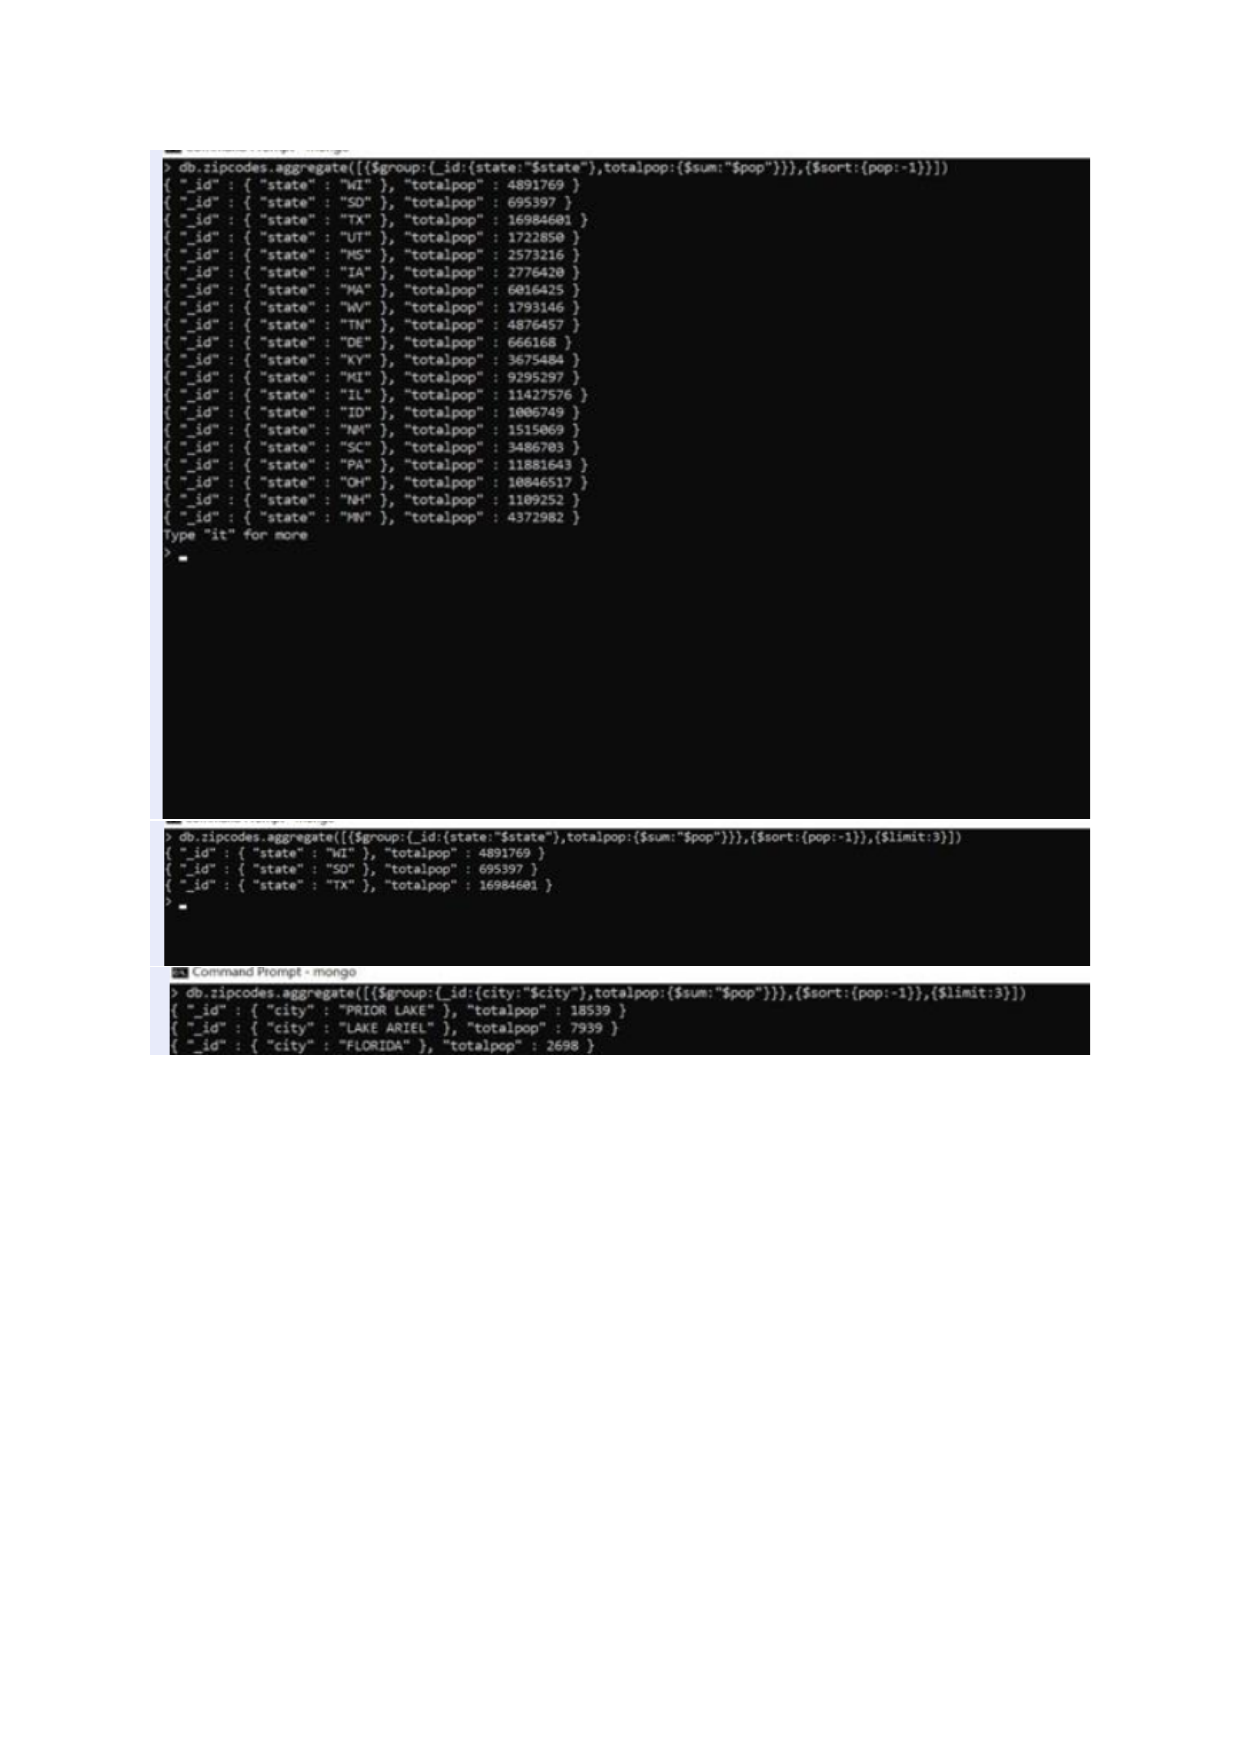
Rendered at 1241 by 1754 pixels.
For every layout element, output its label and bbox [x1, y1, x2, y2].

picture [150, 150, 1091, 819]
picture [150, 821, 1091, 966]
picture [150, 967, 1091, 1055]
